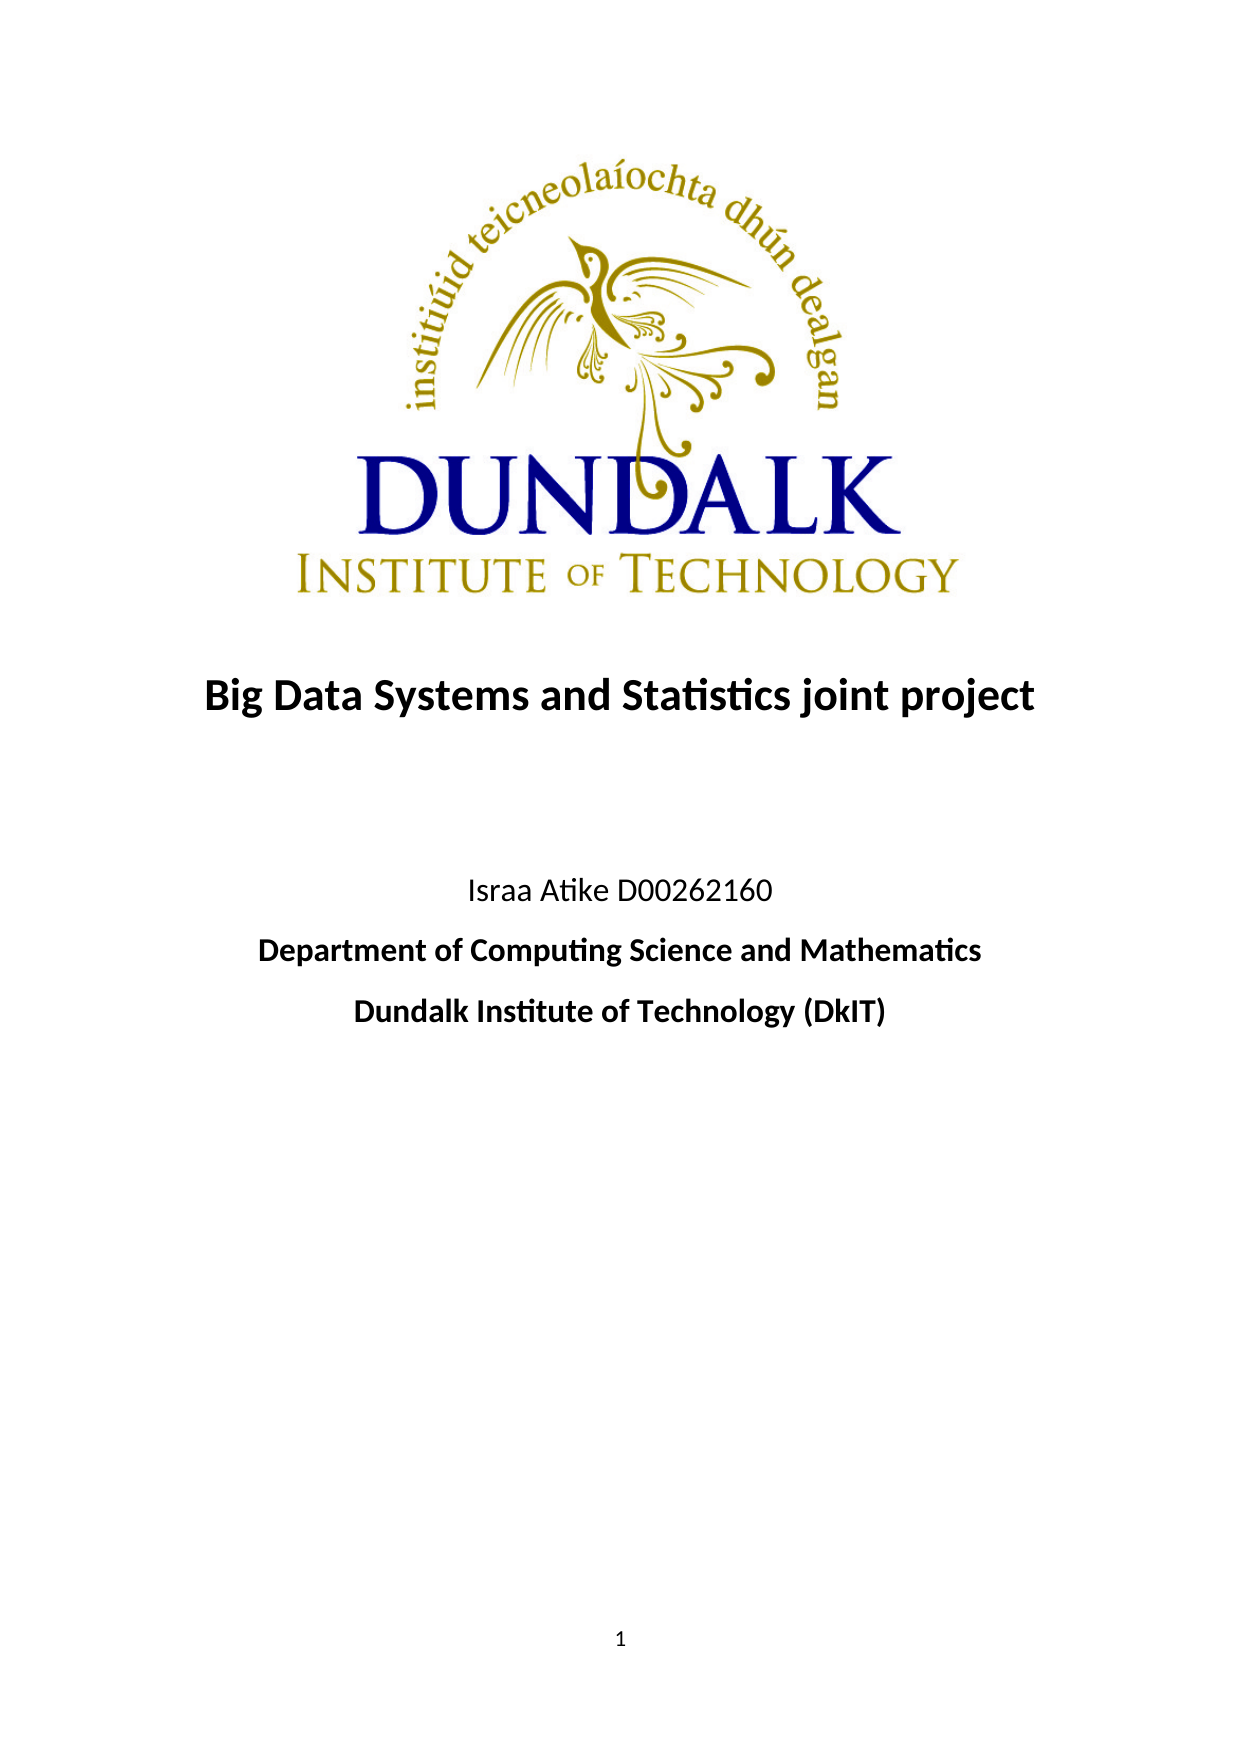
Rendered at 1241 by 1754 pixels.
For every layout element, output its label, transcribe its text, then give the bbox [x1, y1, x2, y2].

text Department of Computing Science and Mathematics [150, 929, 1090, 970]
text Big Data Systems and Statistics joint project [150, 666, 1090, 722]
picture [246, 150, 996, 612]
text Dundalk Institute of Technology (DkIT) [150, 990, 1090, 1031]
text Israa Atike D00262160 [150, 869, 1090, 909]
